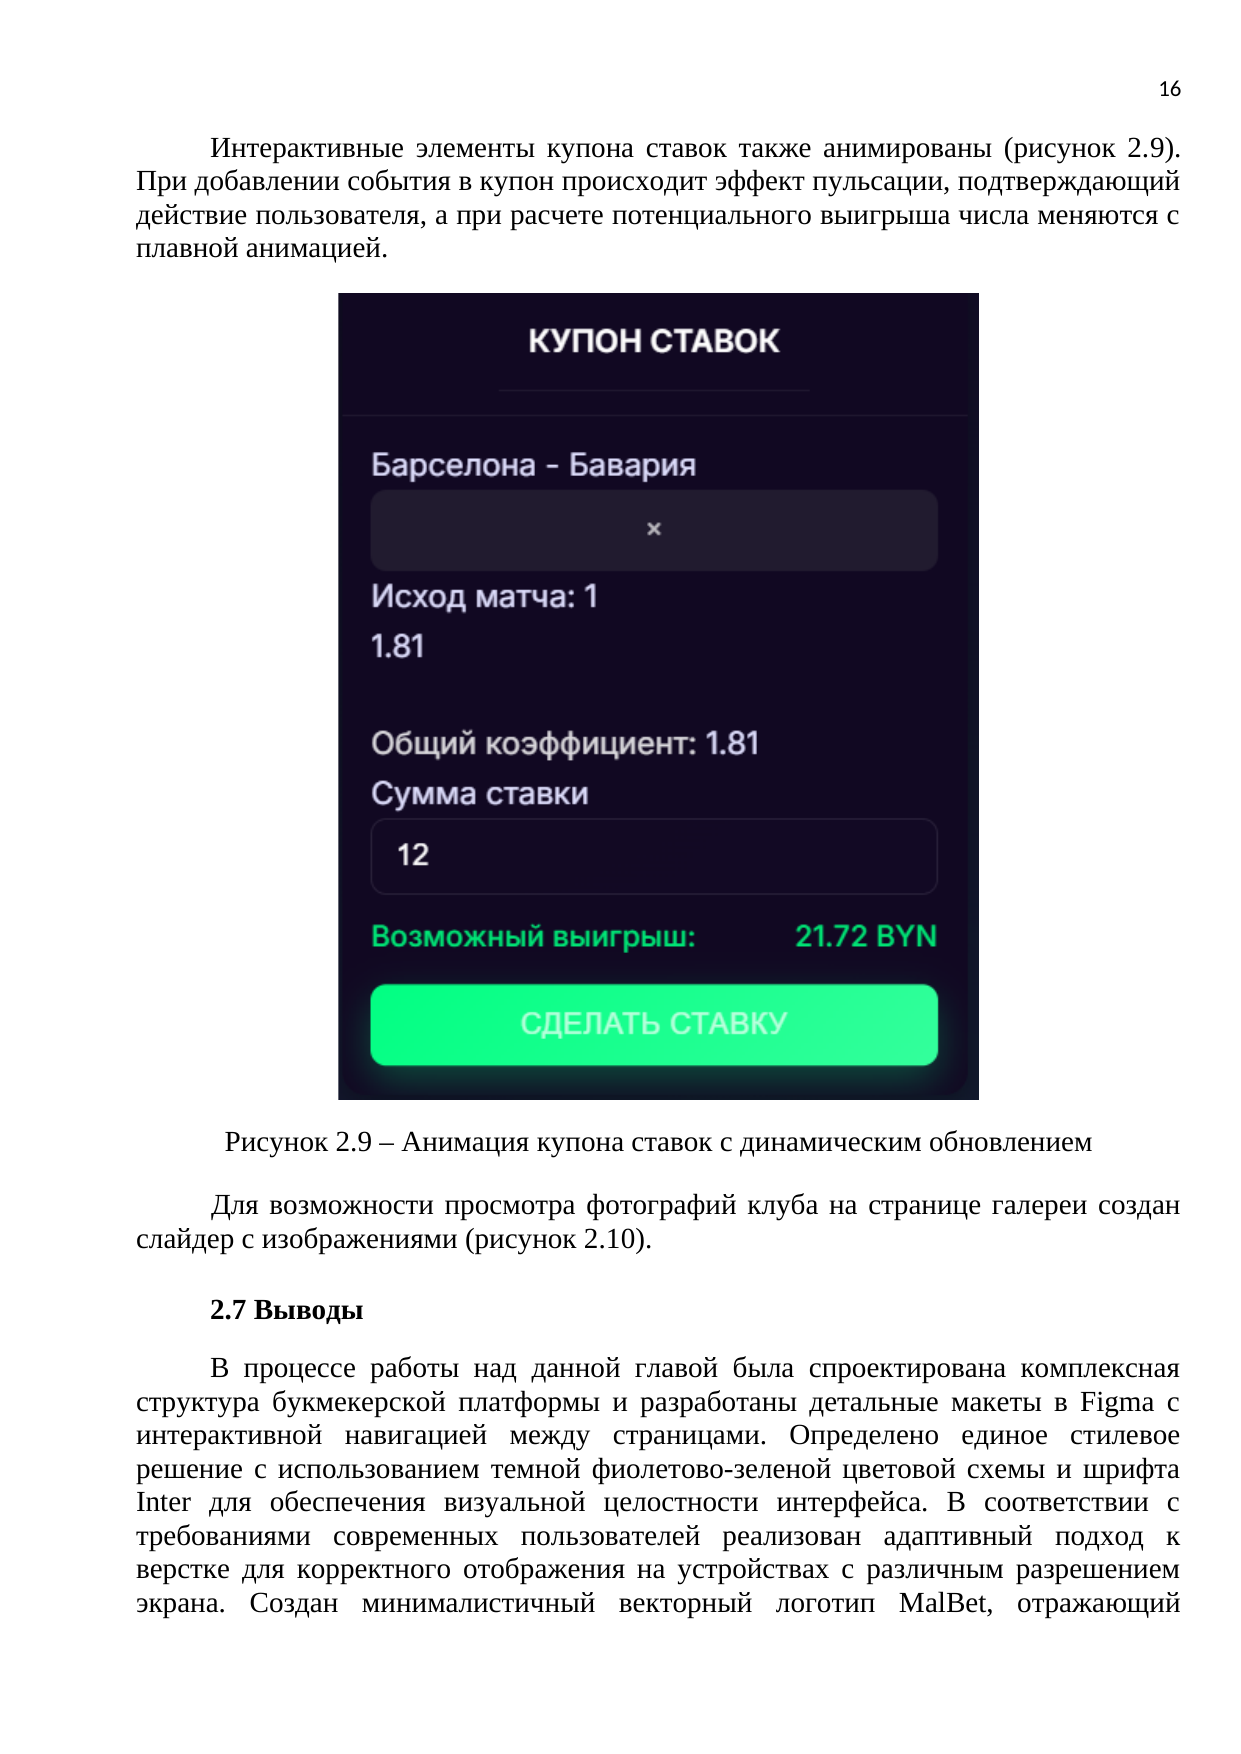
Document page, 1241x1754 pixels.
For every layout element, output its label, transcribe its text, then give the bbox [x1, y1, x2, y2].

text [136, 1350, 1181, 1619]
text Рисунок 2.9 – Анимация купона ставок с динамическим обновлением [136, 1124, 1181, 1158]
picture [338, 293, 979, 1100]
text Для возможности просмотра фотографий клуба на странице галереи создан слайдер с изображениями (рисунок 2.10). [136, 1187, 1181, 1254]
text 2.7 Выводы [136, 1292, 1181, 1325]
text Интерактивные элементы купона ставок также анимированы (рисунок 2.9). При добавлении события в купон происходит эффект пульсации, подтверждающий действие пользователя, а при расчете потенциального выигрыша числа меняются с плавной анимацией. [136, 130, 1181, 264]
